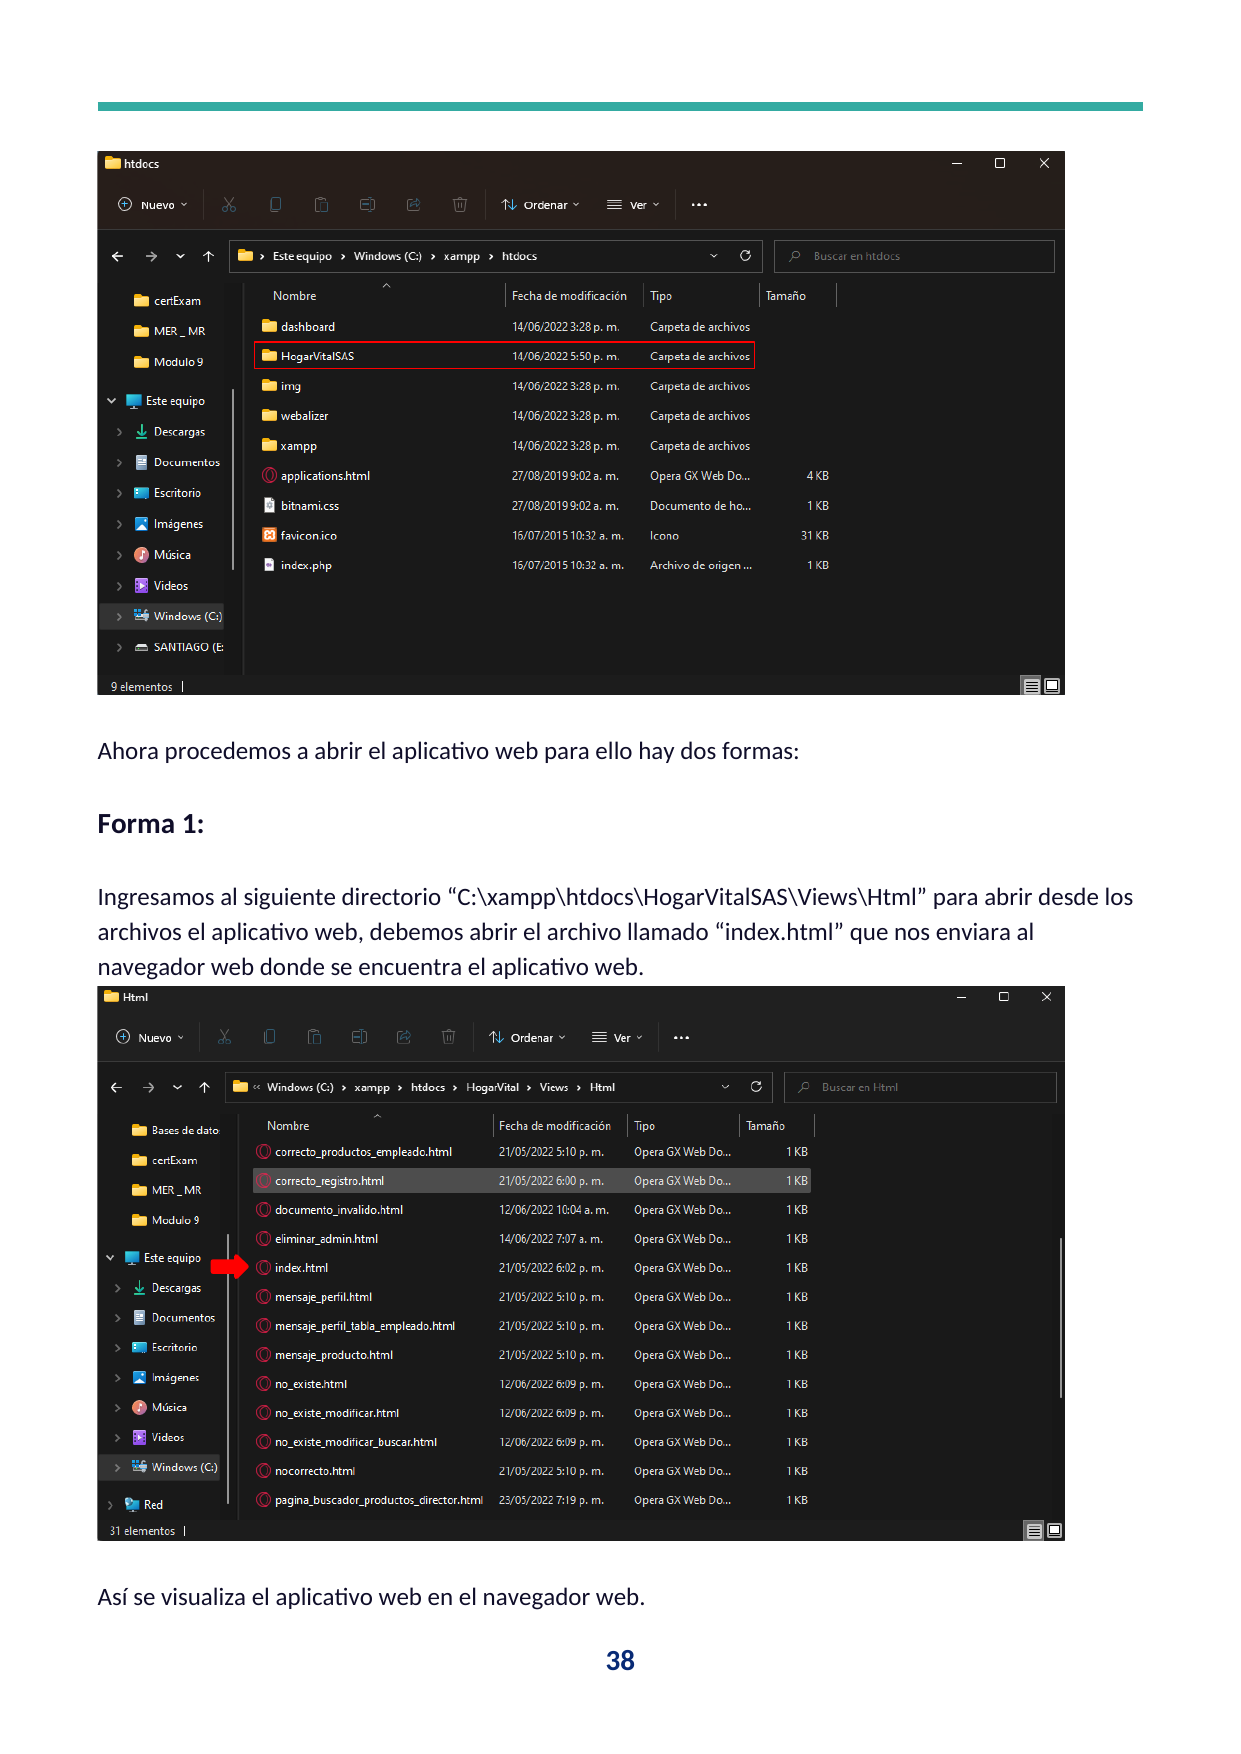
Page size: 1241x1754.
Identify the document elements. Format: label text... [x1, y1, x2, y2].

text Forma 1: [97, 805, 1143, 841]
text Ahora procedemos a abrir el aplicativo web para ello hay dos formas: [97, 735, 1143, 766]
text Así se visualiza el aplicativo web en el navegador web. [97, 1581, 1143, 1611]
text Ingresamos al siguiente directorio “C:\xampp\htdocs\HogarVitalSAS\Views\Html” para abrir desde los archivos el aplicativo web, debemos abrir el archivo llamado “index.html” que nos enviara al navegador web donde se encuentra el aplicativo web. [97, 881, 1143, 981]
picture [97, 151, 1065, 695]
picture [97, 986, 1065, 1541]
